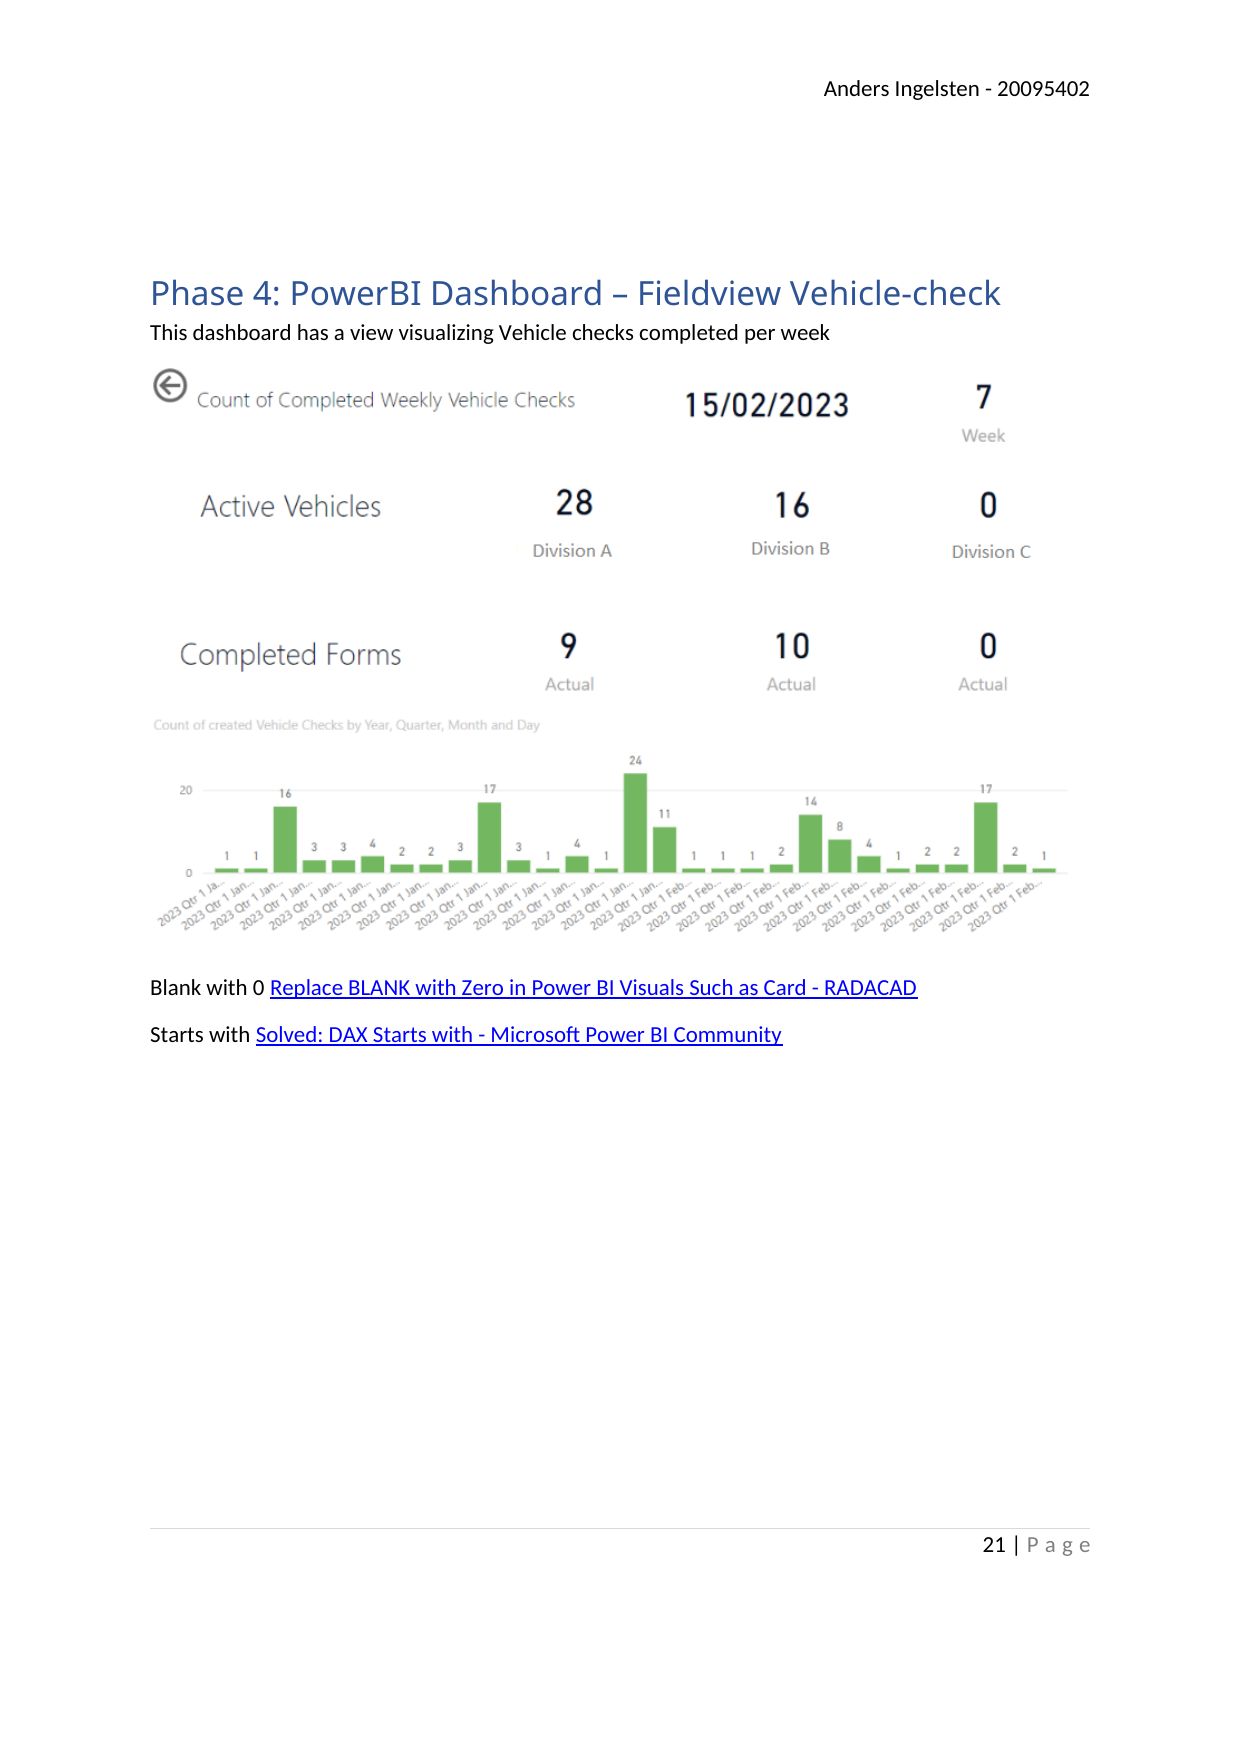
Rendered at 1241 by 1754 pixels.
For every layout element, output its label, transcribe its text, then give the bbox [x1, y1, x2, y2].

text Starts with Solved: DAX Starts with - Microsoft Power BI Community [150, 1020, 1090, 1048]
text Blank with 0 Replace BLANK with Zero in Power BI Visuals Such as Card - RADACAD [150, 973, 1090, 1001]
picture [150, 365, 1091, 955]
text This dashboard has a view visualizing Vehicle checks completed per week [150, 318, 1090, 346]
subtitle Phase 4: PowerBI Dashboard – Fieldview Vehicle-check [150, 269, 1090, 315]
